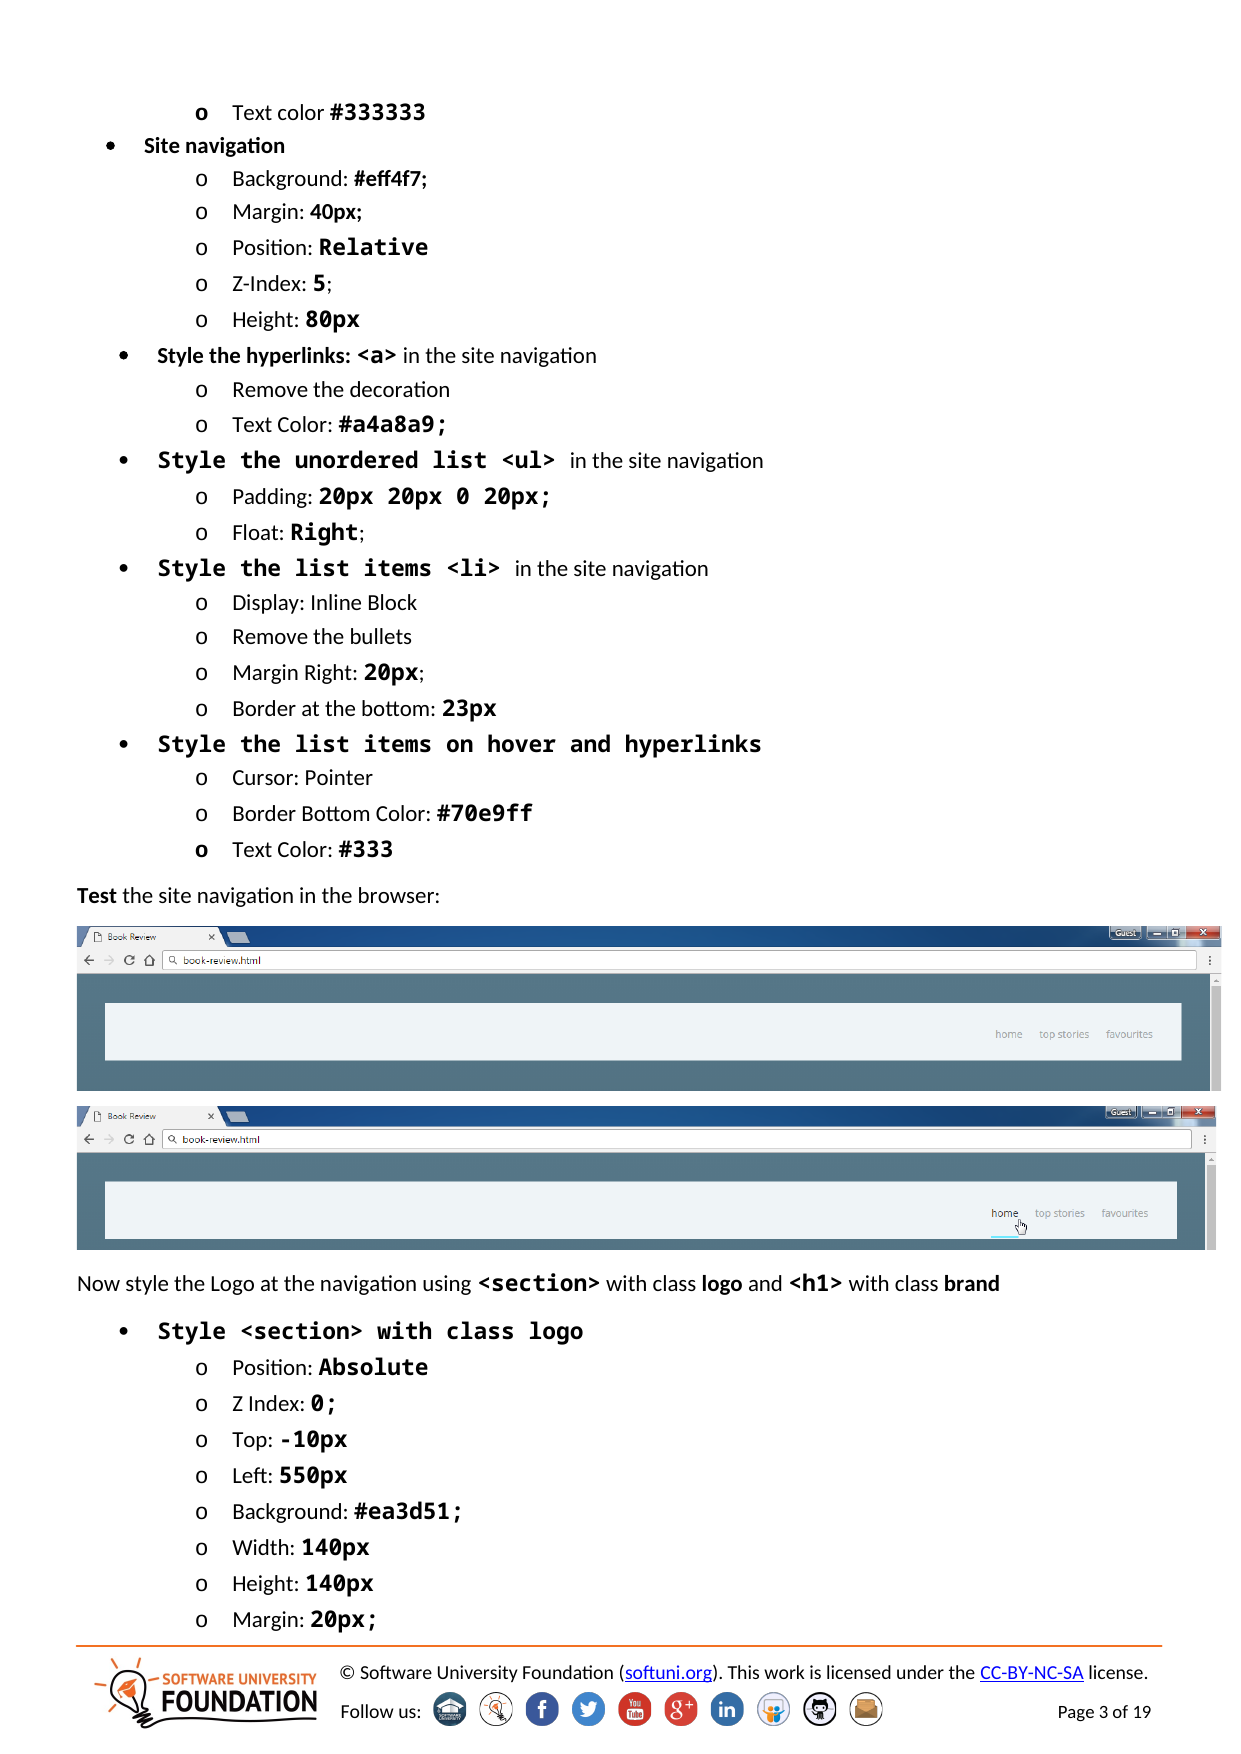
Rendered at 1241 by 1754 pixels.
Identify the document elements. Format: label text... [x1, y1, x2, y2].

list Margin Right: 20px; [194, 655, 1163, 687]
list Cursor: Pointer [194, 763, 1163, 793]
picture [76, 1106, 1217, 1250]
list Site navigation [106, 131, 1163, 159]
list Style the list items <li> in the site navigation [119, 552, 1163, 584]
list Z-Index: 5; [194, 267, 1163, 298]
list Top: -10px [194, 1423, 1163, 1454]
picture [76, 926, 1222, 1091]
list Height: 80px [194, 303, 1163, 334]
picture [572, 1692, 605, 1726]
list Remove the bullets [194, 622, 1163, 651]
list Style the hyperlinks: <a> in the site navigation [119, 339, 1163, 370]
picture [803, 1692, 837, 1726]
list Style the unordered list <ul> in the site navigation [119, 444, 1163, 476]
text Now style the Logo at the navigation using <section> with class logo and <h1> with class brand [77, 1267, 1163, 1298]
text Test the site navigation in the browser: [77, 882, 1163, 909]
list Border at the bottom: 23px [194, 691, 1163, 723]
picture [757, 1692, 790, 1726]
list Float: Right; [194, 516, 1163, 548]
list Text Color: #a4a8a9; [194, 408, 1163, 440]
list Border Bottom Color: #70e9ff [194, 797, 1163, 828]
list Margin: 40px; [194, 197, 1163, 226]
list Position: Absolute [194, 1351, 1163, 1382]
list Text Color: #333 [194, 833, 1163, 864]
list Z Index: 0; [194, 1387, 1163, 1418]
list Text color #333333 [194, 95, 1163, 127]
picture [433, 1692, 467, 1726]
picture [664, 1692, 698, 1726]
picture [710, 1692, 744, 1726]
list Position: Relative [194, 231, 1163, 262]
list Margin: 20px; [194, 1603, 1163, 1634]
picture [479, 1692, 513, 1726]
list Left: 550px [194, 1459, 1163, 1490]
list Style <section> with class logo [119, 1315, 1163, 1346]
list Background: #ea3d51; [194, 1495, 1163, 1526]
list Style the list items on hover and hyperlinks [119, 727, 1163, 759]
list Background: #eff4f7; [194, 164, 1163, 193]
list Padding: 20px 20px 0 20px; [194, 480, 1163, 512]
picture [849, 1692, 883, 1726]
picture [525, 1692, 559, 1726]
list Height: 140px [194, 1567, 1163, 1598]
list Width: 140px [194, 1531, 1163, 1562]
list Display: Inline Block [194, 588, 1163, 617]
list Remove the decoration [194, 375, 1163, 404]
picture [93, 1656, 317, 1729]
picture [618, 1692, 652, 1726]
